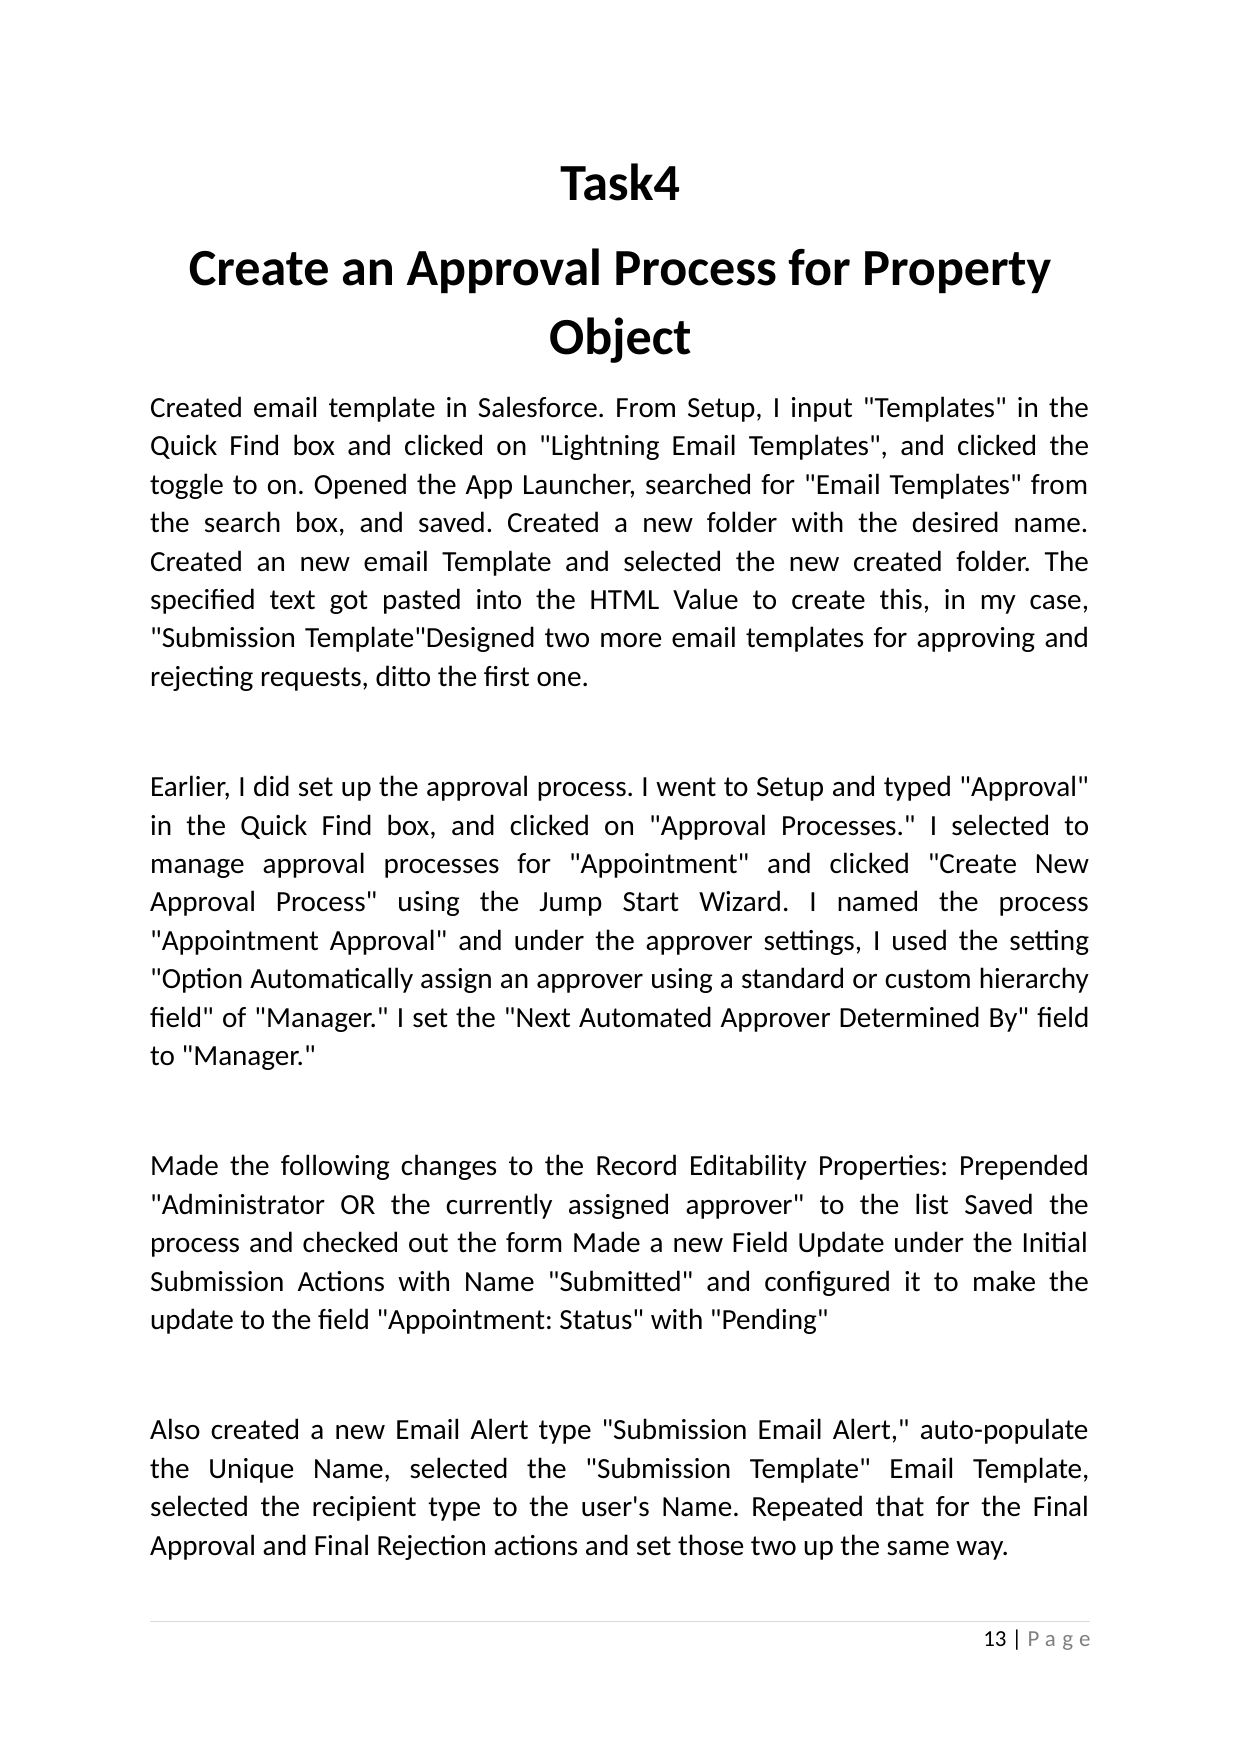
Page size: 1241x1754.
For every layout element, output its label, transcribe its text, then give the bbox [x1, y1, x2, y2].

text Create an Approval Process for Property Object [150, 235, 1090, 367]
text Earlier, I did set up the approval process. I went to Setup and typed "Approval" in the Quick Find box, and clicked on "Approval Processes." I selected to manage approval processes for "Appointment" and clicked "Create New Approval Process" using the Jump Start Wizard. I named the process "Appointment Approval" and under the approver settings, I used the setting "Option Automatically assign an approver using a standard or custom hierarchy field" of "Manager." I set the "Next Automated Approver Determined By" field to "Manager." [150, 768, 1090, 1073]
text Created email template in Salesforce. From Setup, I input "Templates" in the Quick Find box and clicked on "Lightning Email Templates", and clicked the toggle to on. Opened the App Launcher, searched for "Email Templates" from the search box, and saved. Created a new folder with the desired name. Created an new email Template and selected the new created folder. The specified text got pasted into the HTML Value to create this, in my case, "Submission Template"Designed two more email templates for approving and rejecting requests, ditto the first one. [150, 389, 1090, 694]
text Also created a new Email Alert type "Submission Email Alert," auto-populate the Unique Name, selected the "Submission Template" Email Template, selected the recipient type to the user's Name. Repeated that for the Final Approval and Final Rejection actions and set those two up the same way. [150, 1411, 1090, 1562]
text Made the following changes to the Record Editability Properties: Prepended "Administrator OR the currently assigned approver" to the list Saved the process and checked out the form Made a new Field Update under the Initial Submission Actions with Name "Submitted" and configured it to make the update to the field "Appointment: Status" with "Pending" [150, 1147, 1090, 1337]
text Task4 [150, 150, 1090, 213]
